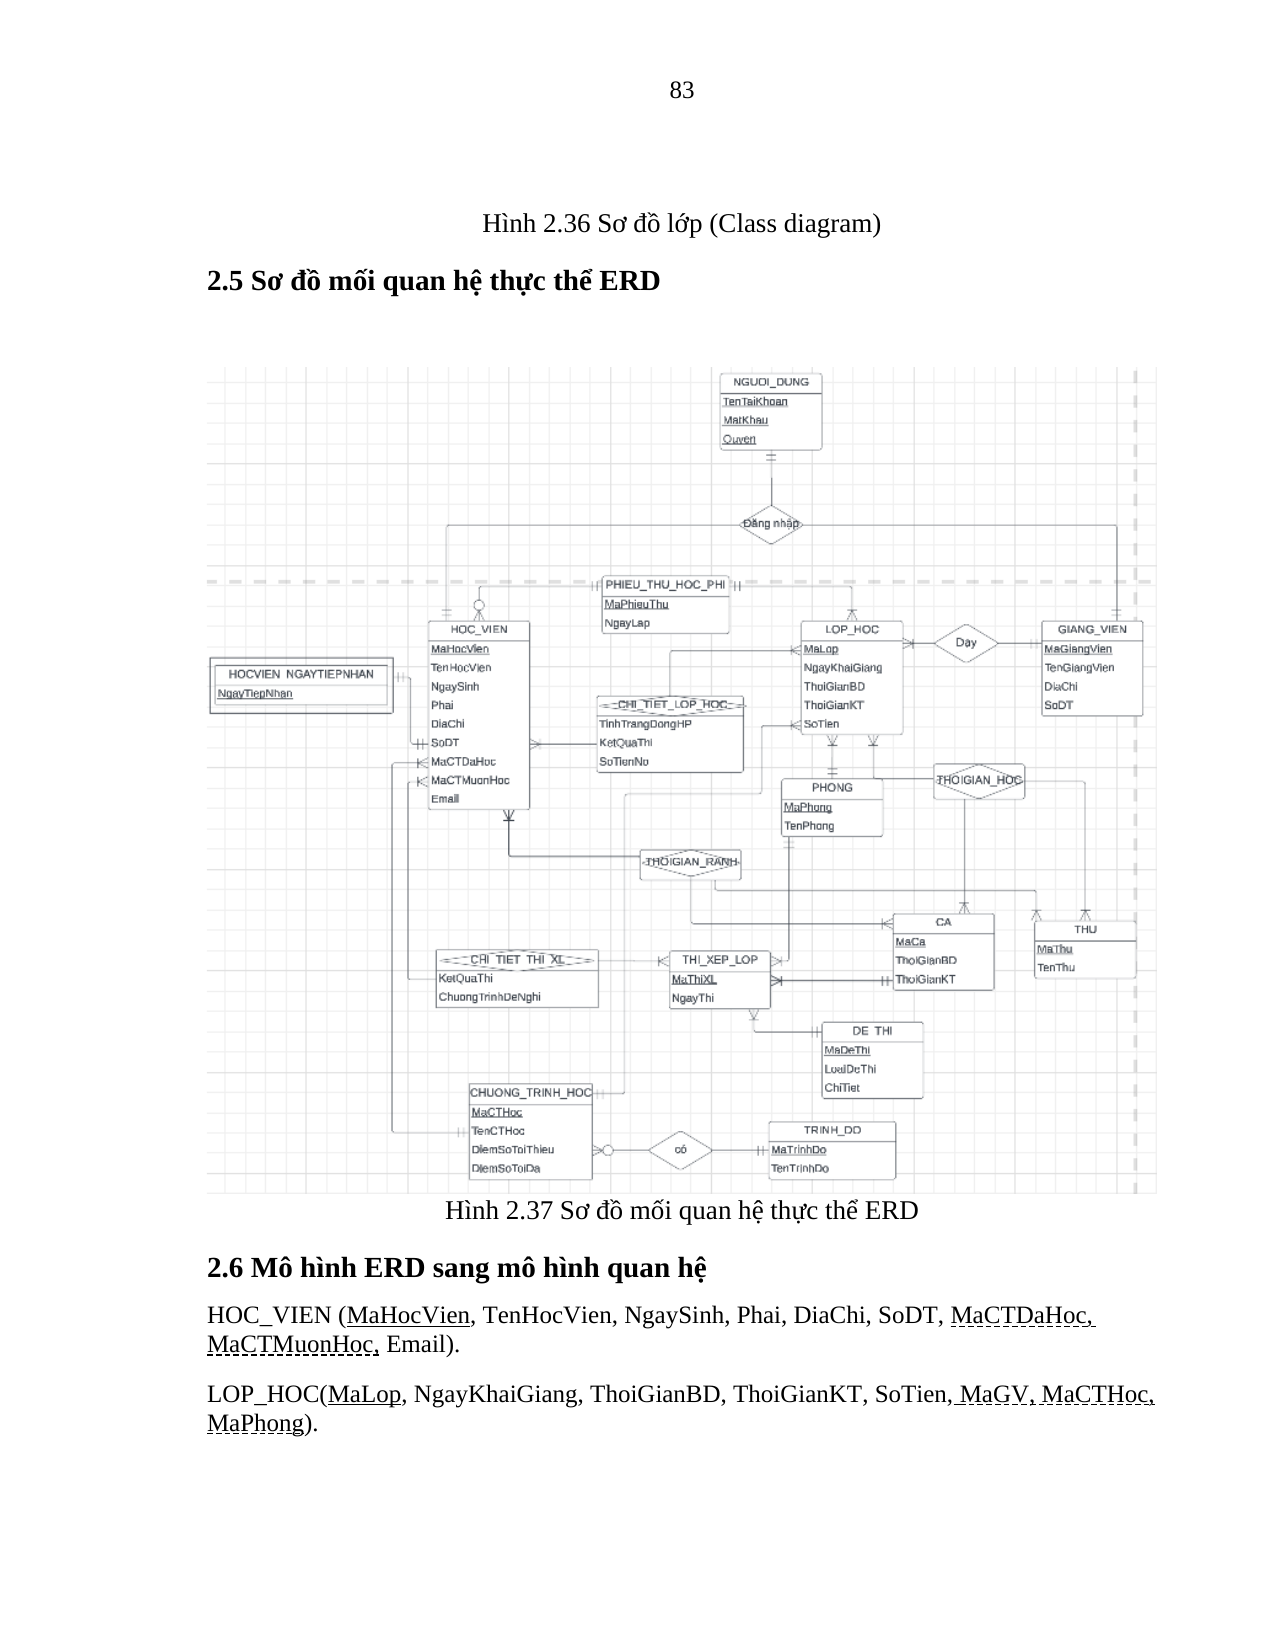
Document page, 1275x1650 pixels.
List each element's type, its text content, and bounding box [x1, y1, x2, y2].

text HOC_VIEN (MaHocVien, TenHocVien, NgaySinh, Phai, DiaChi, SoDT, MaCTDaHoc, MaCTMuonHoc, Email). [207, 1301, 1157, 1358]
subtitle 2.6 Mô hình ERD sang mô hình quan hệ [207, 1250, 1157, 1284]
text Hình 2.36 Sơ đồ lớp (Class diagram) [207, 207, 1157, 238]
picture [206, 367, 1157, 1194]
subtitle 2.5 Sơ đồ mối quan hệ thực thể ERD [207, 263, 1157, 296]
text Hình 2.37 Sơ đồ mối quan hệ thực thể ERD [207, 1194, 1157, 1225]
text LOP_HOC(MaLop, NgayKhaiGiang, ThoiGianBD, ThoiGianKT, SoTien, MaGV, MaCTHoc, MaPhong). [207, 1379, 1157, 1436]
